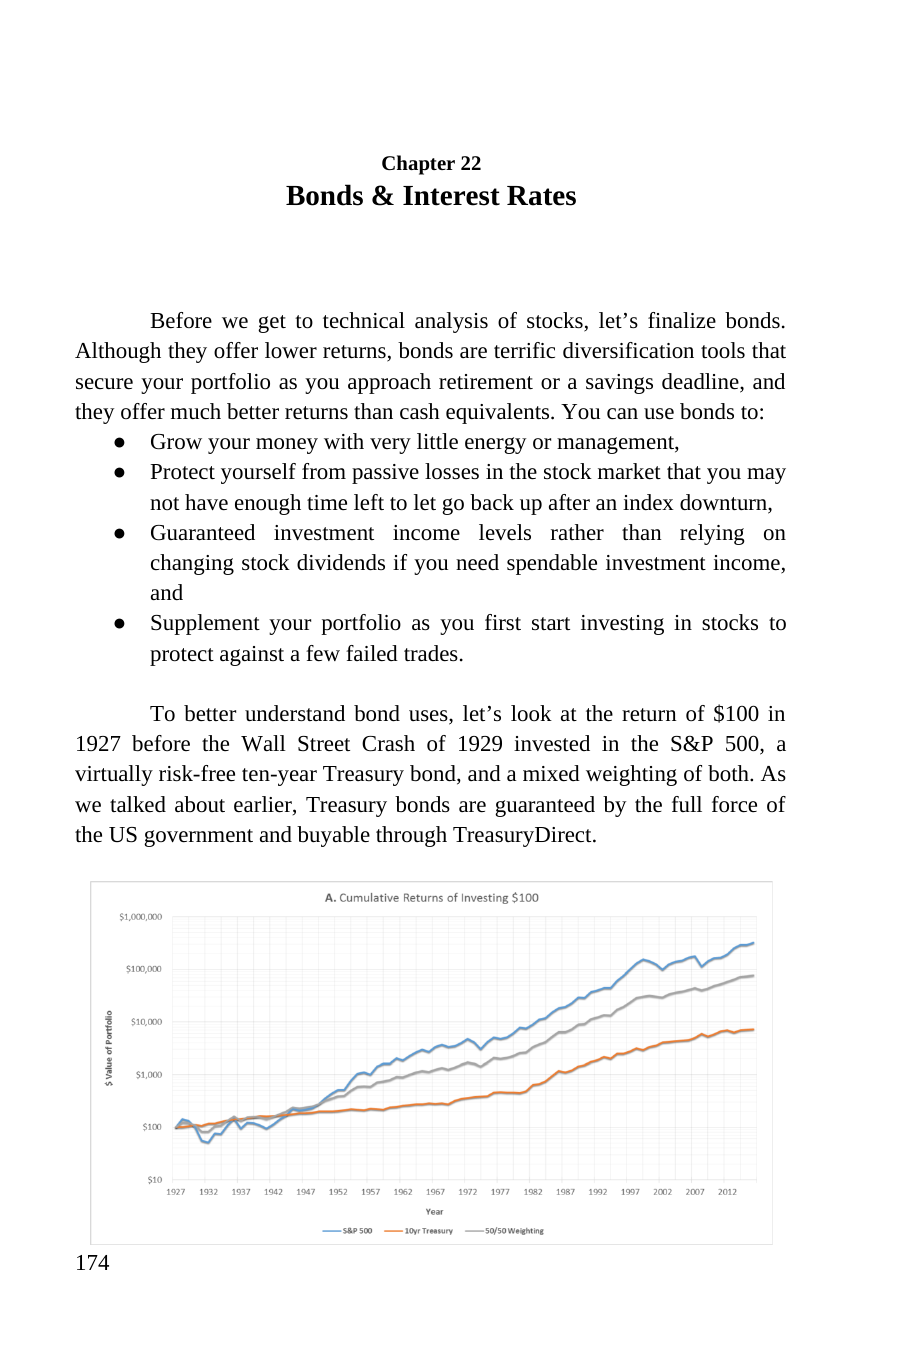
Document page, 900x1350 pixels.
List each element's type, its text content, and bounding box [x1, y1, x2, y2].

list Guaranteed investment income levels rather than relying on changing stock dividends if you need spendable investment income, and [112, 519, 787, 606]
text Chapter 22 [75, 151, 787, 175]
text Before we get to technical analysis of stocks, let’s finalize bonds. Although they offer lower returns, bonds are terrific diversification tools that secure your portfolio as you approach retirement or a savings deadline, and they offer much better returns than cash equivalents. You can use bonds to: [75, 307, 787, 424]
list Protect yourself from passive losses in the stock market that you may not have enough time left to let go back up after an index downturn, [112, 458, 787, 515]
text Bonds & Interest Rates [75, 178, 787, 212]
list Supplement your portfolio as you first start investing in stocks to protect against a few failed trades. [112, 609, 787, 666]
picture [90, 881, 773, 1245]
list Grow your money with very little energy or management, [112, 428, 787, 454]
text To better understand bond uses, let’s look at the return of $100 in 1927 before the Wall Street Crash of 1929 invested in the S&P 500, a virtually risk-free ten-year Treasury bond, and a mixed weighting of both. As we talked about earlier, Treasury bonds are guaranteed by the full force of the US government and buyable through TreasuryDirect. [75, 700, 787, 847]
